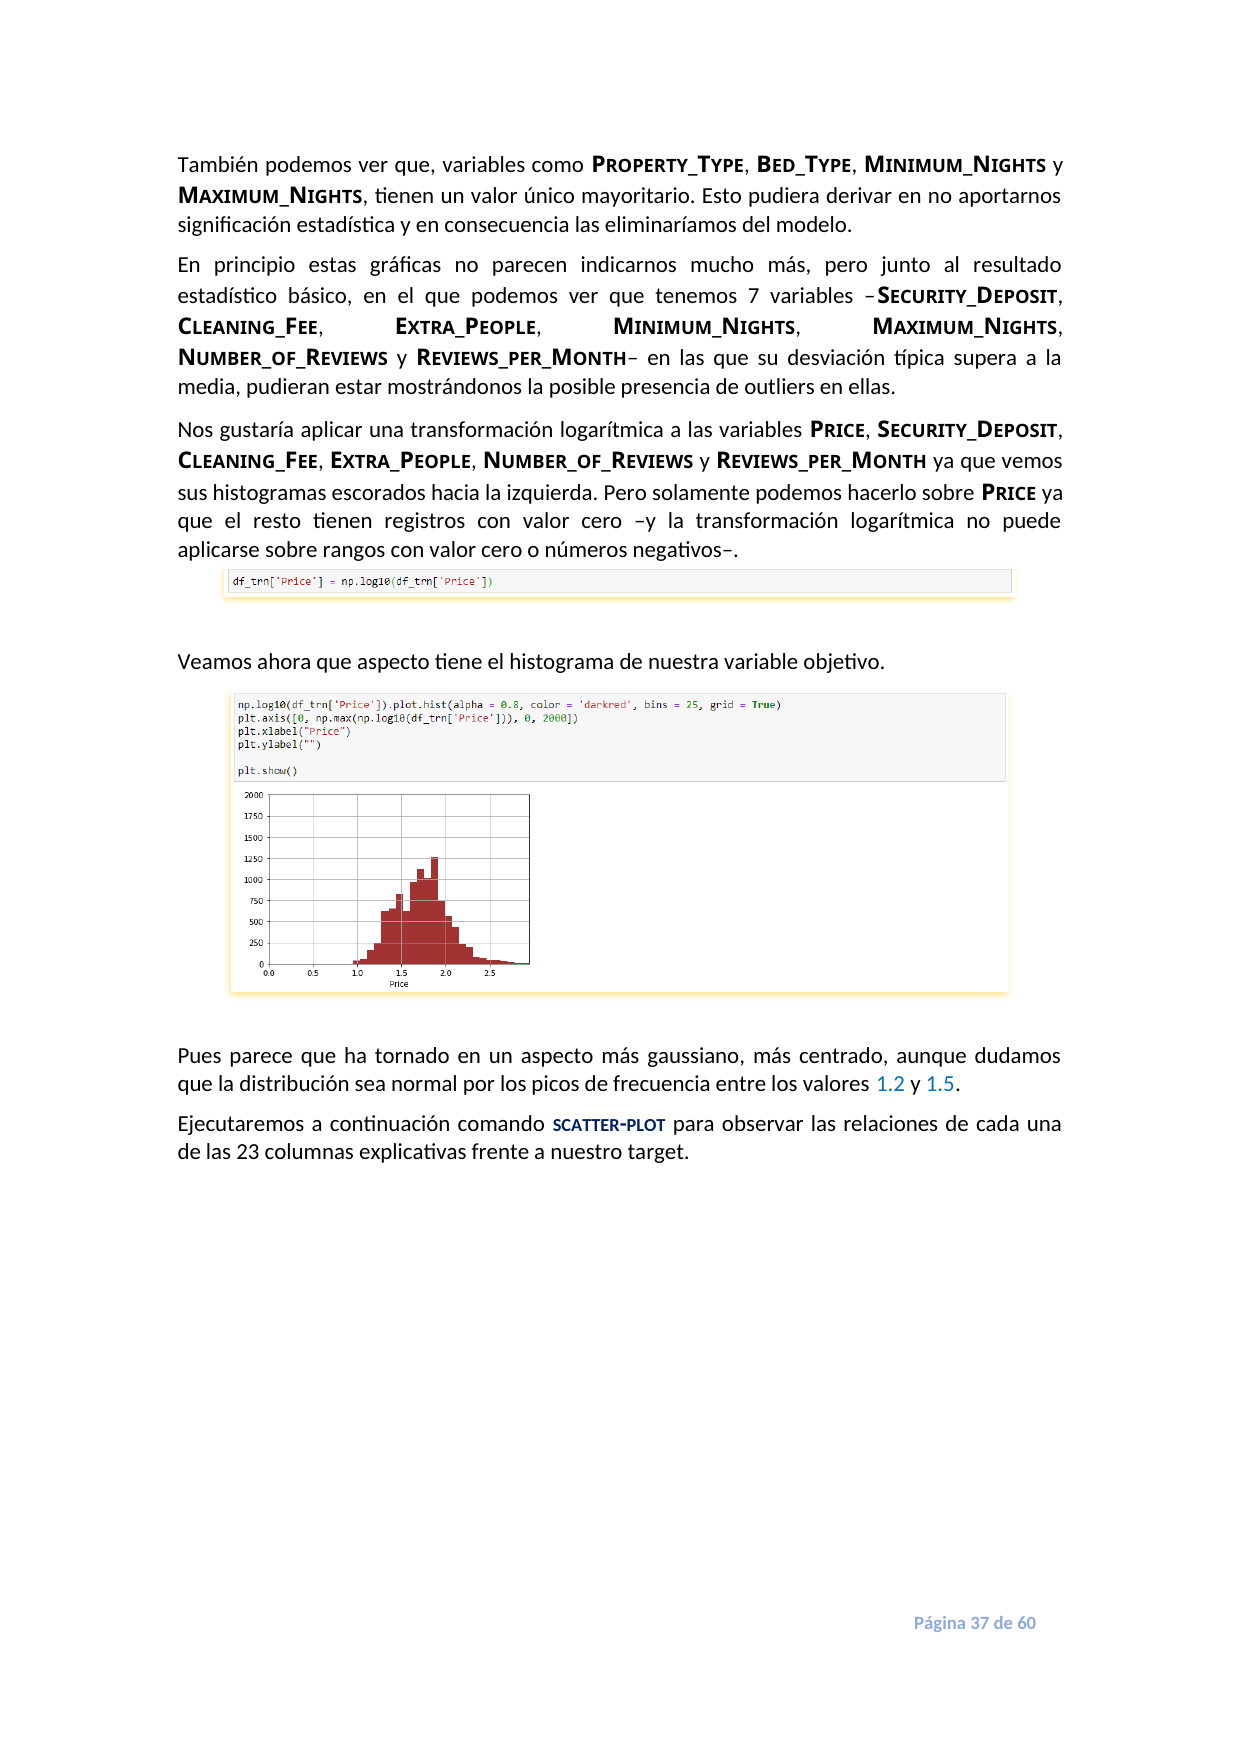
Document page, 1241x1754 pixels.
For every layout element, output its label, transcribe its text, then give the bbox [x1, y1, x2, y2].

text Veamos ahora que aspecto tiene el histograma de nuestra variable objetivo. [177, 600, 1063, 675]
text En principio estas gráficas no parecen indicarnos mucho más, pero junto al resultado estadístico básico, en el que podemos ver que tenemos 7 variables –Security_Deposit, Cleaning_Fee, Extra_People, Minimum_Nights, Maximum_Nights, Number_of_Reviews y Reviews_per_Month– en las que su desviación típica supera a la media, pudieran estar mostrándonos la posible presencia de outliers en ellas. [177, 251, 1063, 400]
text También podemos ver que, variables como Property_Type, Bed_Type, Minimum_Nights y Maximum_Nights, tienen un valor único mayoritario. Esto pudiera derivar en no aportarnos significación estadística y en consecuencia las eliminaríamos del modelo. [177, 148, 1063, 238]
picture [224, 565, 1016, 597]
text Ejecutaremos a continuación comando scatter-plot para observar las relaciones de cada una de las 23 columnas explicativas frente a nuestro target. [177, 1109, 1063, 1166]
text Nos gustaría aplicar una transformación logarítmica a las variables Price, Security_Deposit, Cleaning_Fee, Extra_People, Number_of_Reviews y Reviews_per_Month ya que vemos sus histogramas escorados hacia la izquierda. Pero solamente podemos hacerlo sobre Price ya que el resto tienen registros con valor cero –y la transformación logarítmica no puede aplicarse sobre rangos con valor cero o números negativos–. [177, 413, 1063, 563]
picture [231, 690, 1009, 992]
